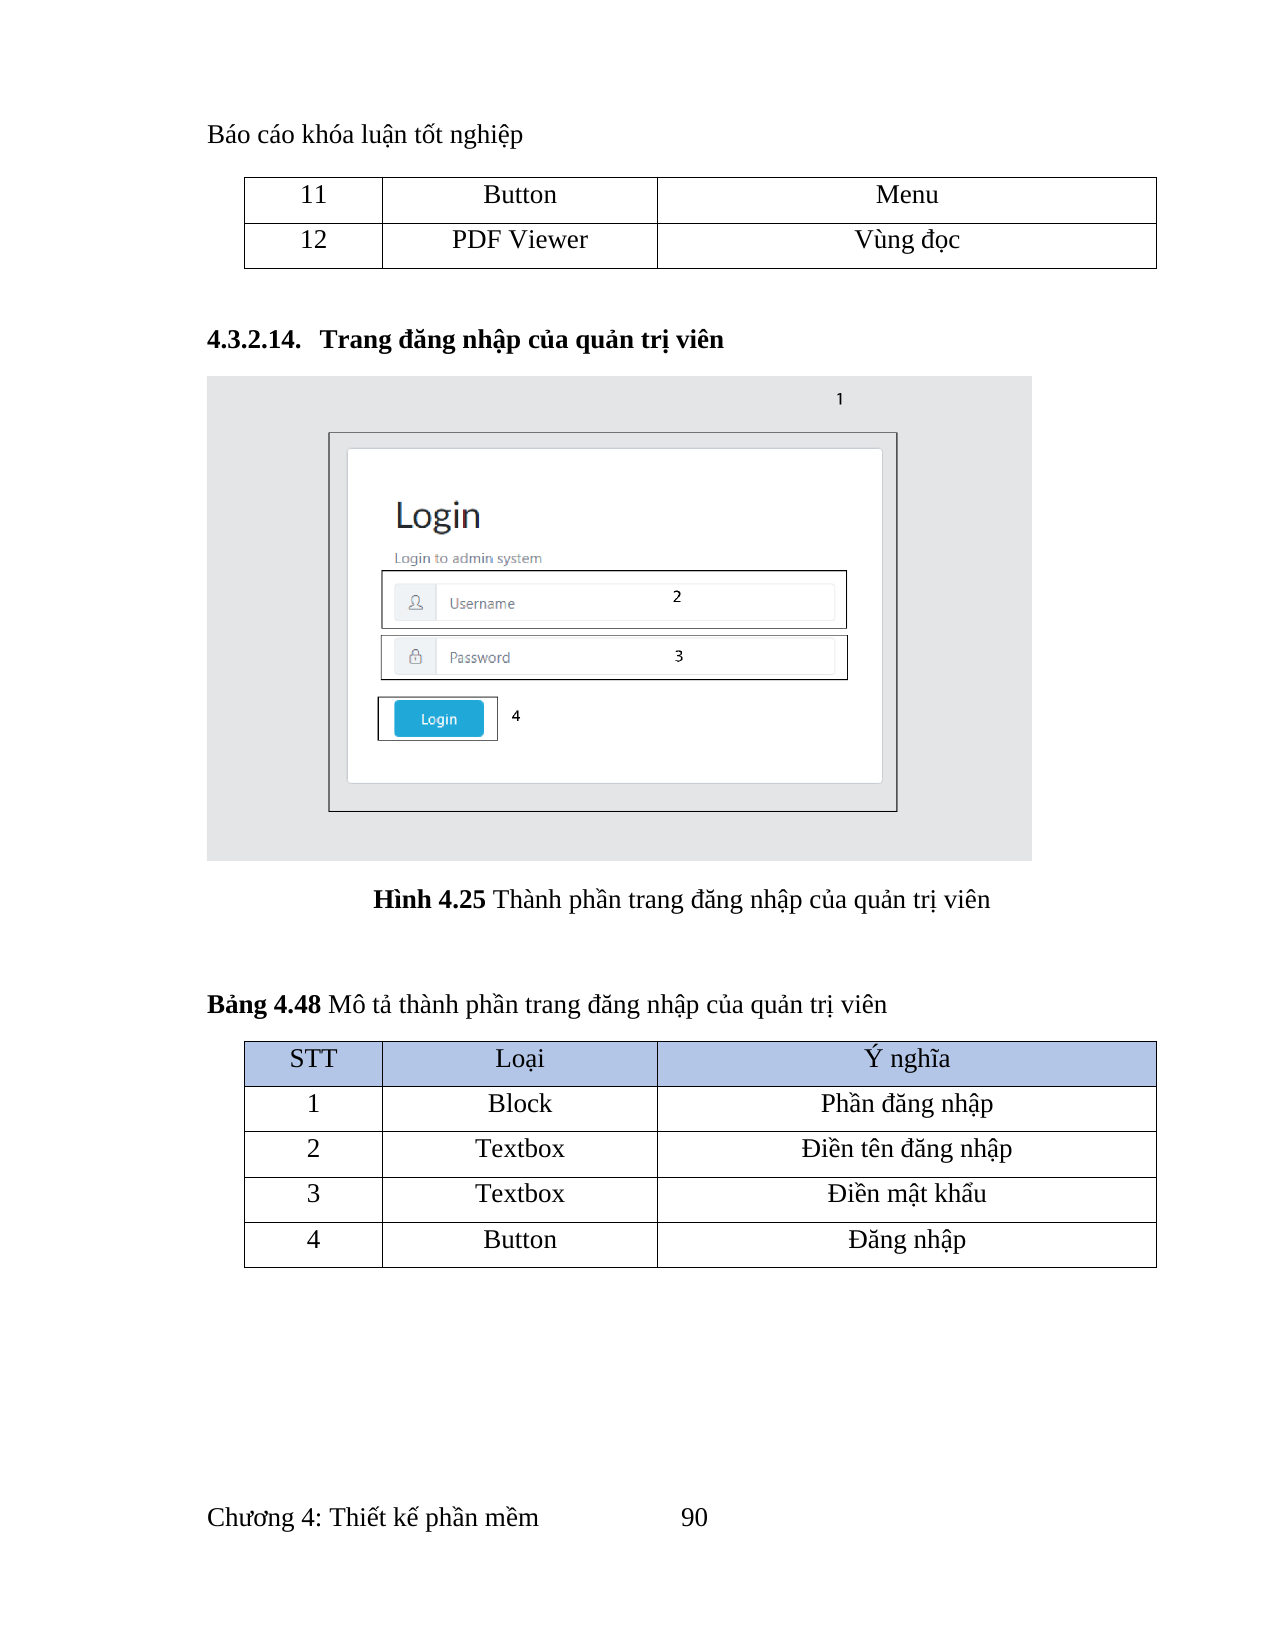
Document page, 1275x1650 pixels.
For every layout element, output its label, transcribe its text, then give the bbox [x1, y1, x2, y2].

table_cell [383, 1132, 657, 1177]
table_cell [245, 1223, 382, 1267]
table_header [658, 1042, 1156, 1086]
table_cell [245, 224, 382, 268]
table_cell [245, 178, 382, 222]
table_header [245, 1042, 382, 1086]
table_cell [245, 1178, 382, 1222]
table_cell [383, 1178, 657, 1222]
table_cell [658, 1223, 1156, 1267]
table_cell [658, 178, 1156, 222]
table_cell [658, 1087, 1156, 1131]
text Bảng 4.48 Mô tả thành phần trang đăng nhập của quản trị viên [207, 989, 1157, 1020]
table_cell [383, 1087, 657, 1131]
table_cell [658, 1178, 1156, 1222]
text Hình 4.25 Thành phần trang đăng nhập của quản trị viên [207, 883, 1157, 914]
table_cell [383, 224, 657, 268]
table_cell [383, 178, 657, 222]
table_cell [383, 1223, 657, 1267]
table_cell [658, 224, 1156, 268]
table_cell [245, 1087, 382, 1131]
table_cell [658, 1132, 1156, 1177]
subtitle Trang đăng nhập của quản trị viên [207, 323, 1157, 354]
picture [206, 376, 1032, 861]
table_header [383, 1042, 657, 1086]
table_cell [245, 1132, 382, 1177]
